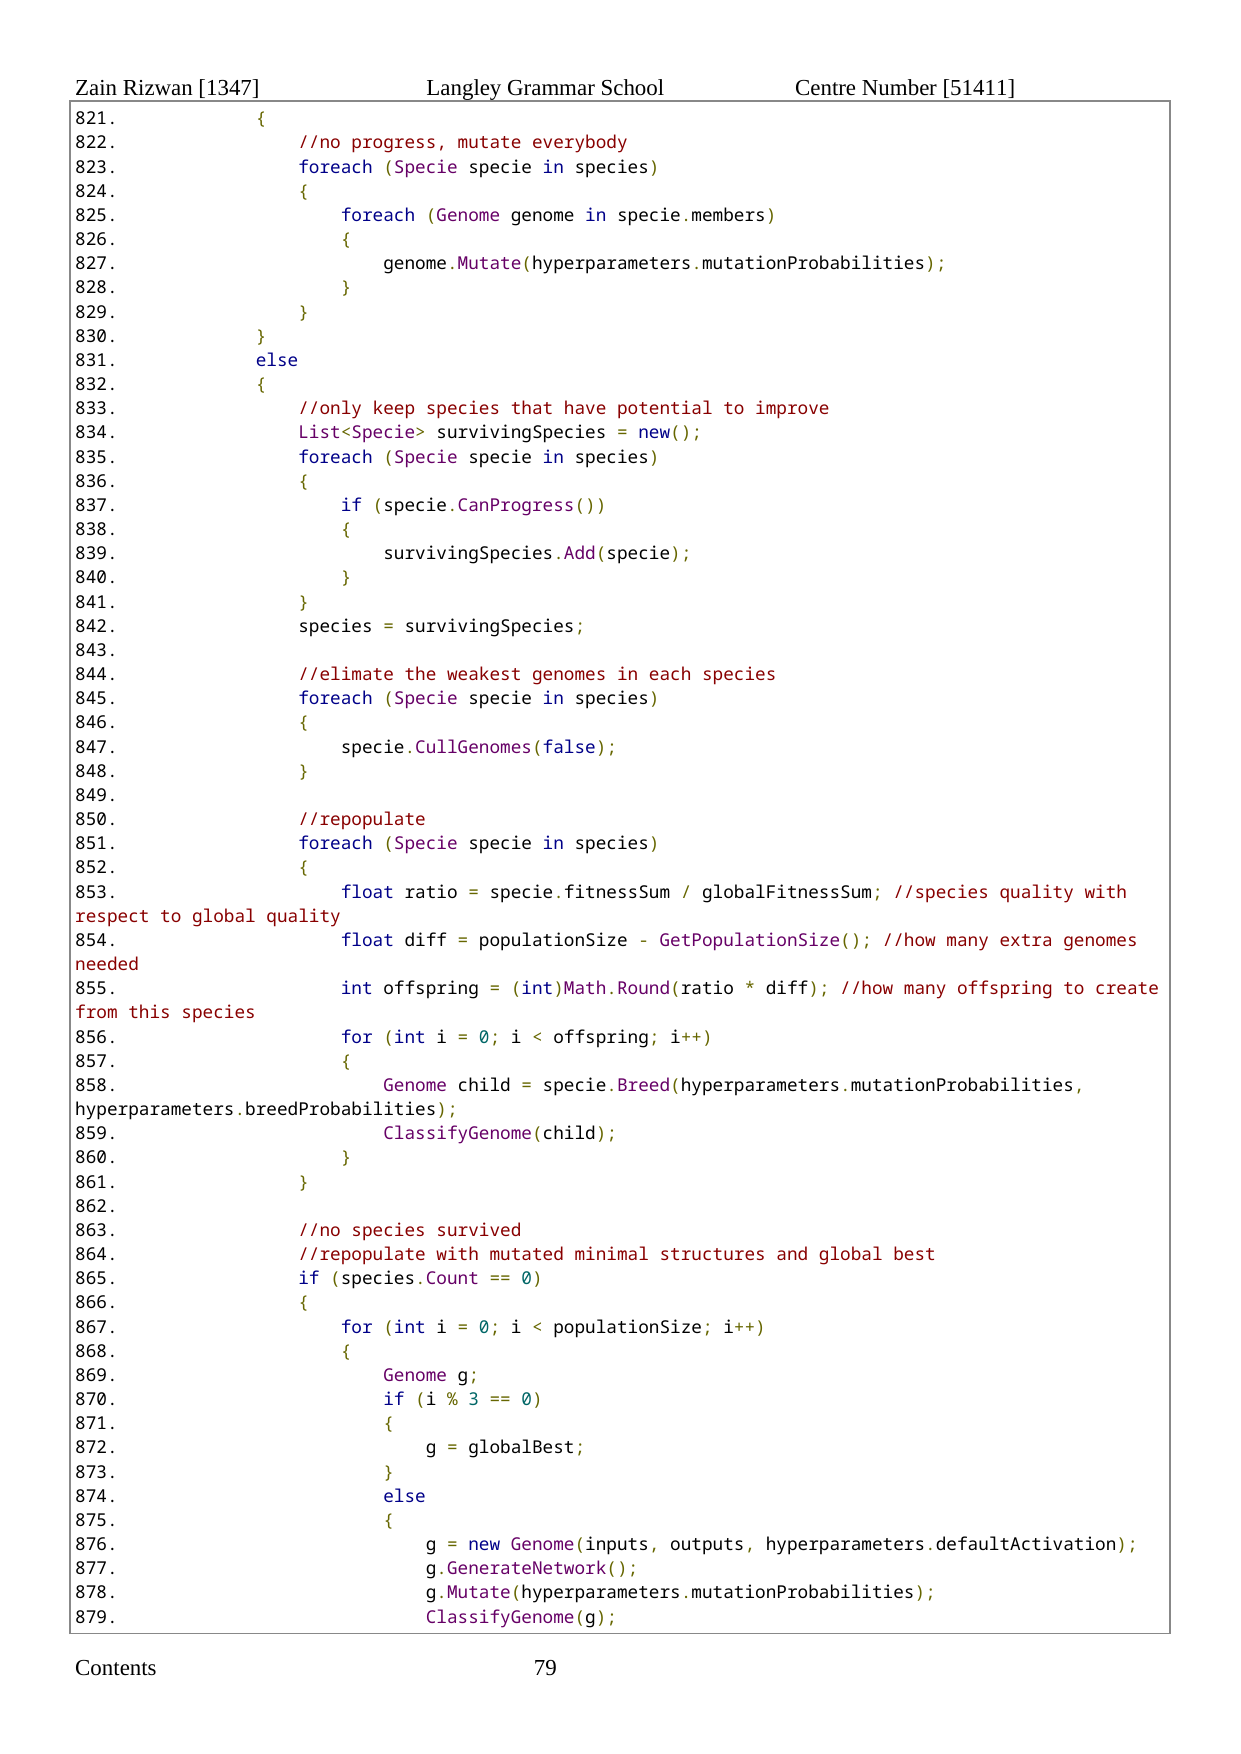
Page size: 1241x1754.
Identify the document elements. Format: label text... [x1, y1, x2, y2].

text 865. if (species.Count == 0) [75, 1266, 1165, 1290]
text 847. specie.CullGenomes(false); [75, 734, 1165, 758]
text 873. } [75, 1459, 1165, 1483]
text 846. { [75, 710, 1165, 734]
text 856. for (int i = 0; i < offspring; i++) [75, 1024, 1165, 1048]
text 831. else [75, 347, 1165, 372]
text 835. foreach (Specie specie in species) [75, 444, 1165, 468]
text 861. } [75, 1169, 1165, 1193]
text 839. survivingSpecies.Add(specie); [75, 541, 1165, 565]
text 851. foreach (Specie specie in species) [75, 831, 1165, 855]
text 833. //only keep species that have potential to improve [75, 396, 1165, 420]
text 848. } [75, 758, 1165, 782]
text 868. { [75, 1338, 1165, 1362]
text 860. } [75, 1145, 1165, 1169]
text 838. { [75, 517, 1165, 541]
text 829. } [75, 299, 1165, 323]
text 854. float diff = populationSize - GetPopulationSize(); //how many extra genomes needed [75, 927, 1165, 976]
text 830. } [75, 323, 1165, 347]
text 822. //no progress, mutate everybody [75, 130, 1165, 154]
text 845. foreach (Specie specie in species) [75, 686, 1165, 710]
text 874. else [75, 1483, 1165, 1507]
text 826. { [75, 227, 1165, 251]
text 852. { [75, 855, 1165, 879]
text 853. float ratio = specie.fitnessSum / globalFitnessSum; //species quality with respect to global quality [75, 879, 1165, 927]
text 825. foreach (Genome genome in specie.members) [75, 202, 1165, 227]
text 827. genome.Mutate(hyperparameters.mutationProbabilities); [75, 251, 1165, 275]
text 864. //repopulate with mutated minimal structures and global best [75, 1242, 1165, 1266]
text 879. ClassifyGenome(g); [71, 1598, 1169, 1633]
text 855. int offspring = (int)Math.Round(ratio * diff); //how many offspring to create from this species [75, 976, 1165, 1024]
text 878. g.Mutate(hyperparameters.mutationProbabilities); [75, 1580, 1165, 1598]
text 871. { [75, 1411, 1165, 1435]
text 823. foreach (Specie specie in species) [75, 154, 1165, 178]
text 859. ClassifyGenome(child); [75, 1121, 1165, 1145]
text 841. } [75, 589, 1165, 613]
text 858. Genome child = specie.Breed(hyperparameters.mutationProbabilities, hyperparameters.breedProbabilities); [75, 1072, 1165, 1121]
text 843. [75, 637, 1165, 662]
text 867. for (int i = 0; i < populationSize; i++) [75, 1314, 1165, 1338]
text 842. species = survivingSpecies; [75, 613, 1165, 637]
text 824. { [75, 178, 1165, 202]
text 876. g = new Genome(inputs, outputs, hyperparameters.defaultActivation); [75, 1532, 1165, 1556]
text 821. { [71, 102, 1169, 130]
text 849. [75, 782, 1165, 807]
text 832. { [75, 372, 1165, 396]
text 877. g.GenerateNetwork(); [75, 1556, 1165, 1580]
text 836. { [75, 468, 1165, 492]
text 870. if (i % 3 == 0) [75, 1387, 1165, 1411]
text 869. Genome g; [75, 1362, 1165, 1387]
text 844. //elimate the weakest genomes in each species [75, 662, 1165, 686]
text 872. g = globalBest; [75, 1435, 1165, 1459]
text 866. { [75, 1290, 1165, 1314]
text 863. //no species survived [75, 1217, 1165, 1242]
text 850. //repopulate [75, 807, 1165, 831]
text 840. } [75, 565, 1165, 589]
text 857. { [75, 1048, 1165, 1072]
text 875. { [75, 1507, 1165, 1532]
text 862. [75, 1193, 1165, 1217]
text 837. if (specie.CanProgress()) [75, 492, 1165, 517]
text 828. } [75, 275, 1165, 299]
text 834. List<Specie> survivingSpecies = new(); [75, 420, 1165, 444]
